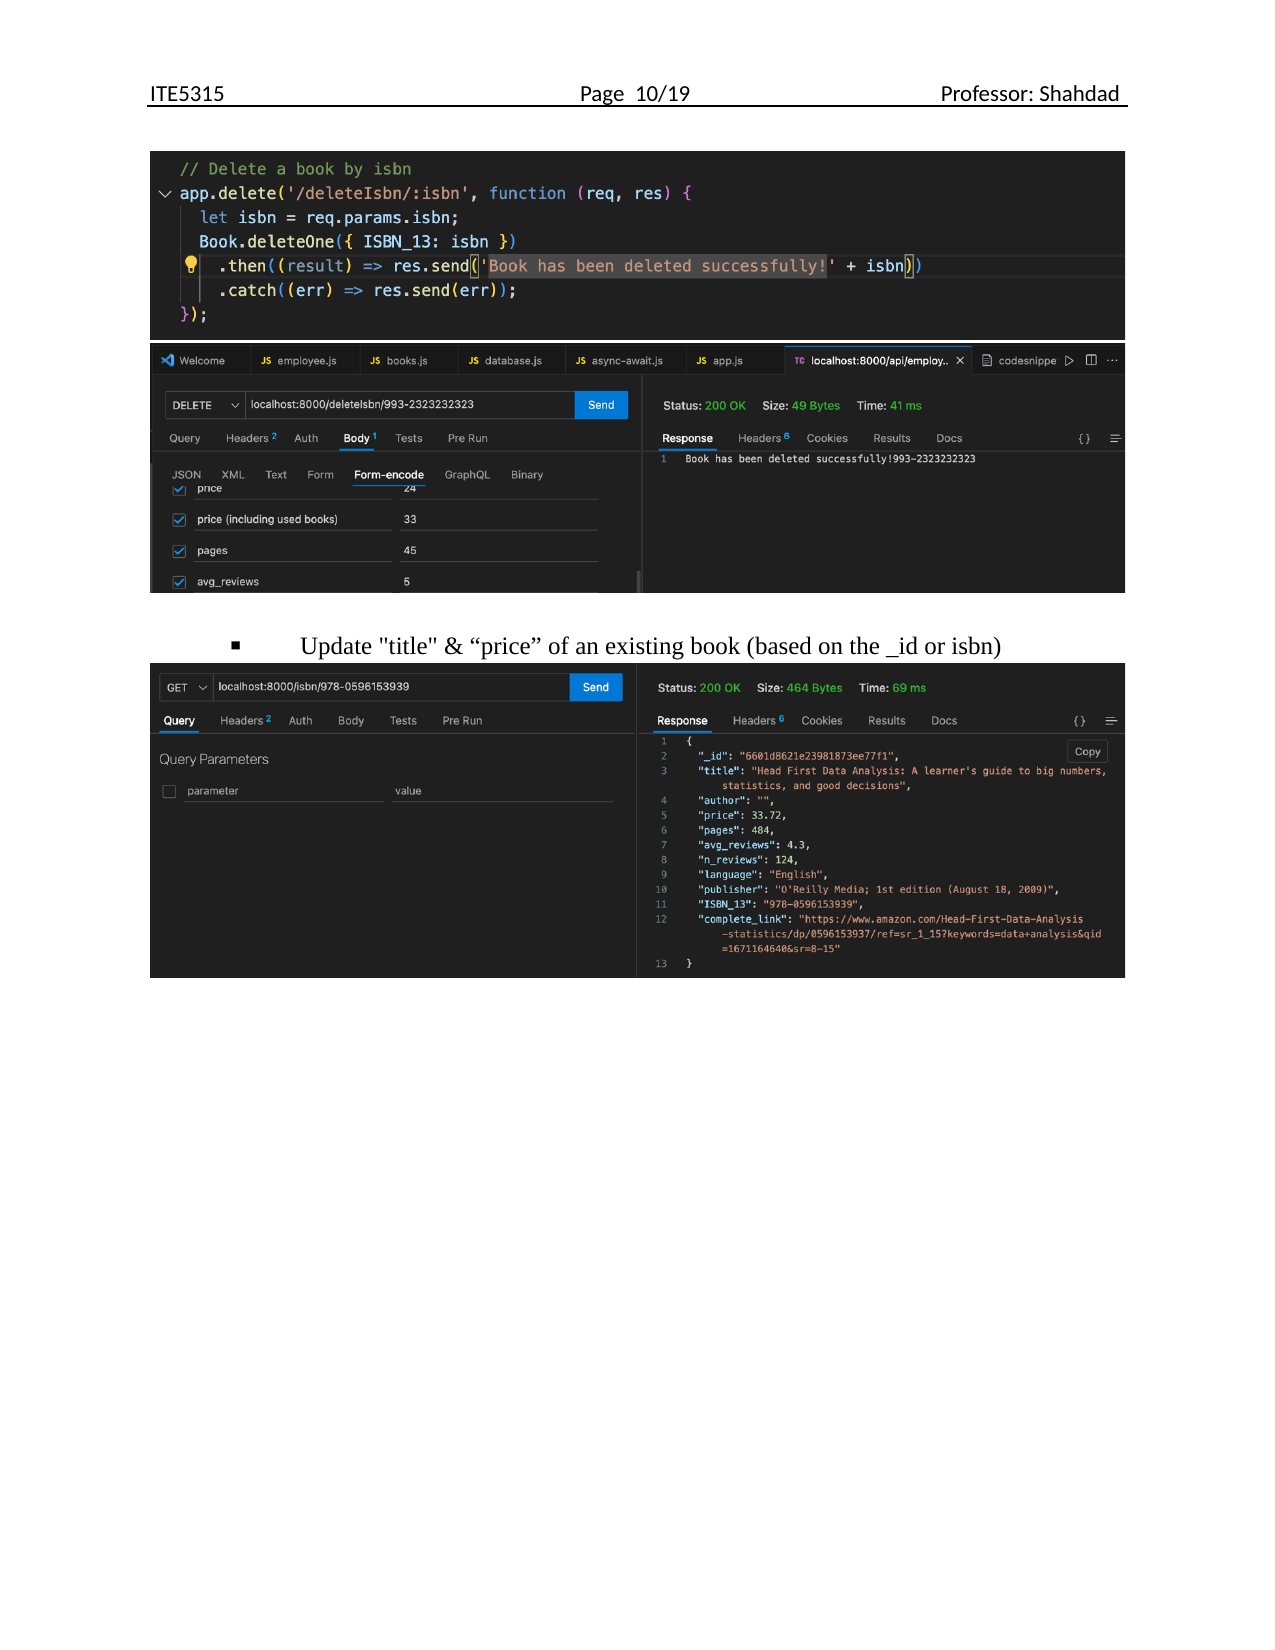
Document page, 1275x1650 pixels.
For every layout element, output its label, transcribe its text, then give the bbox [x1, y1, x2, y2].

picture [150, 663, 1126, 978]
picture [150, 343, 1126, 593]
picture [150, 151, 1126, 340]
list Update "title" & “price” of an existing book (based on the _id or isbn) [151, 631, 1125, 659]
